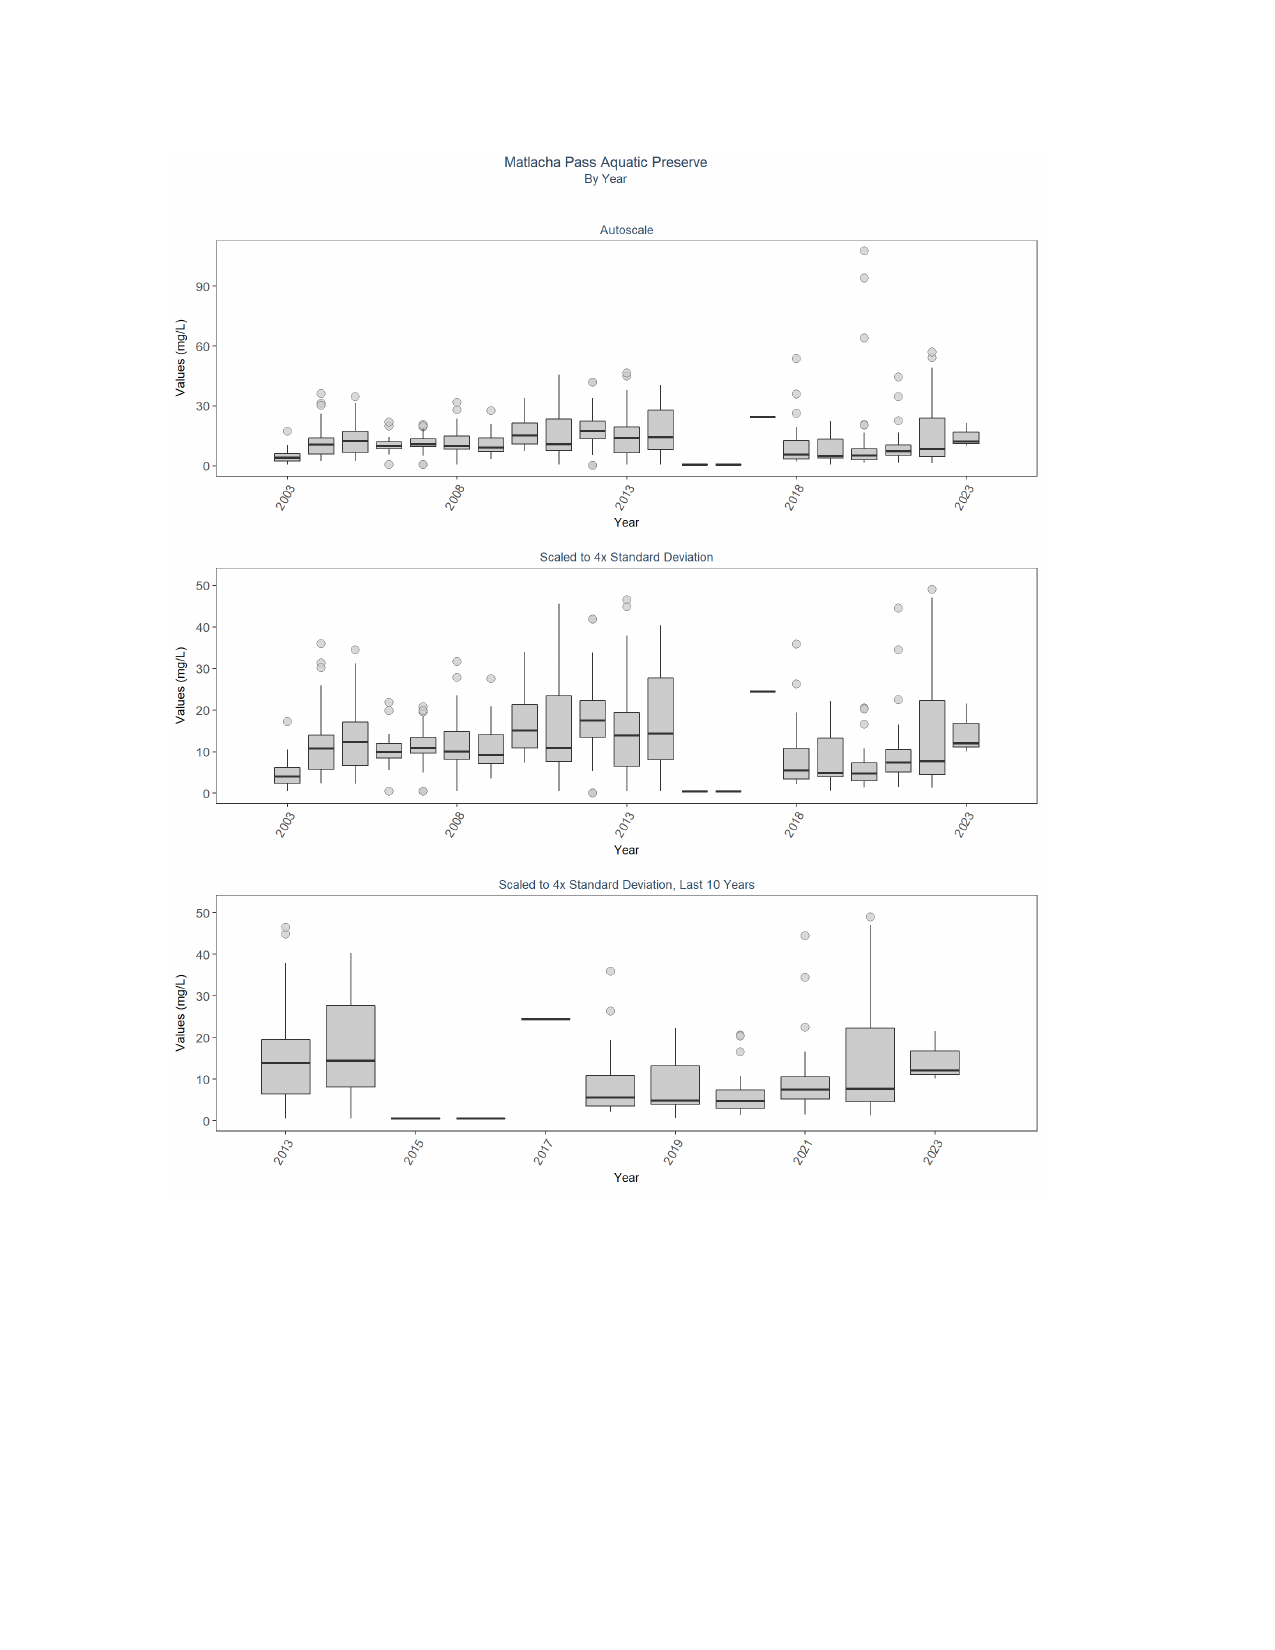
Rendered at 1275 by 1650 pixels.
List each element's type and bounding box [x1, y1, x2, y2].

picture [168, 150, 1044, 1200]
